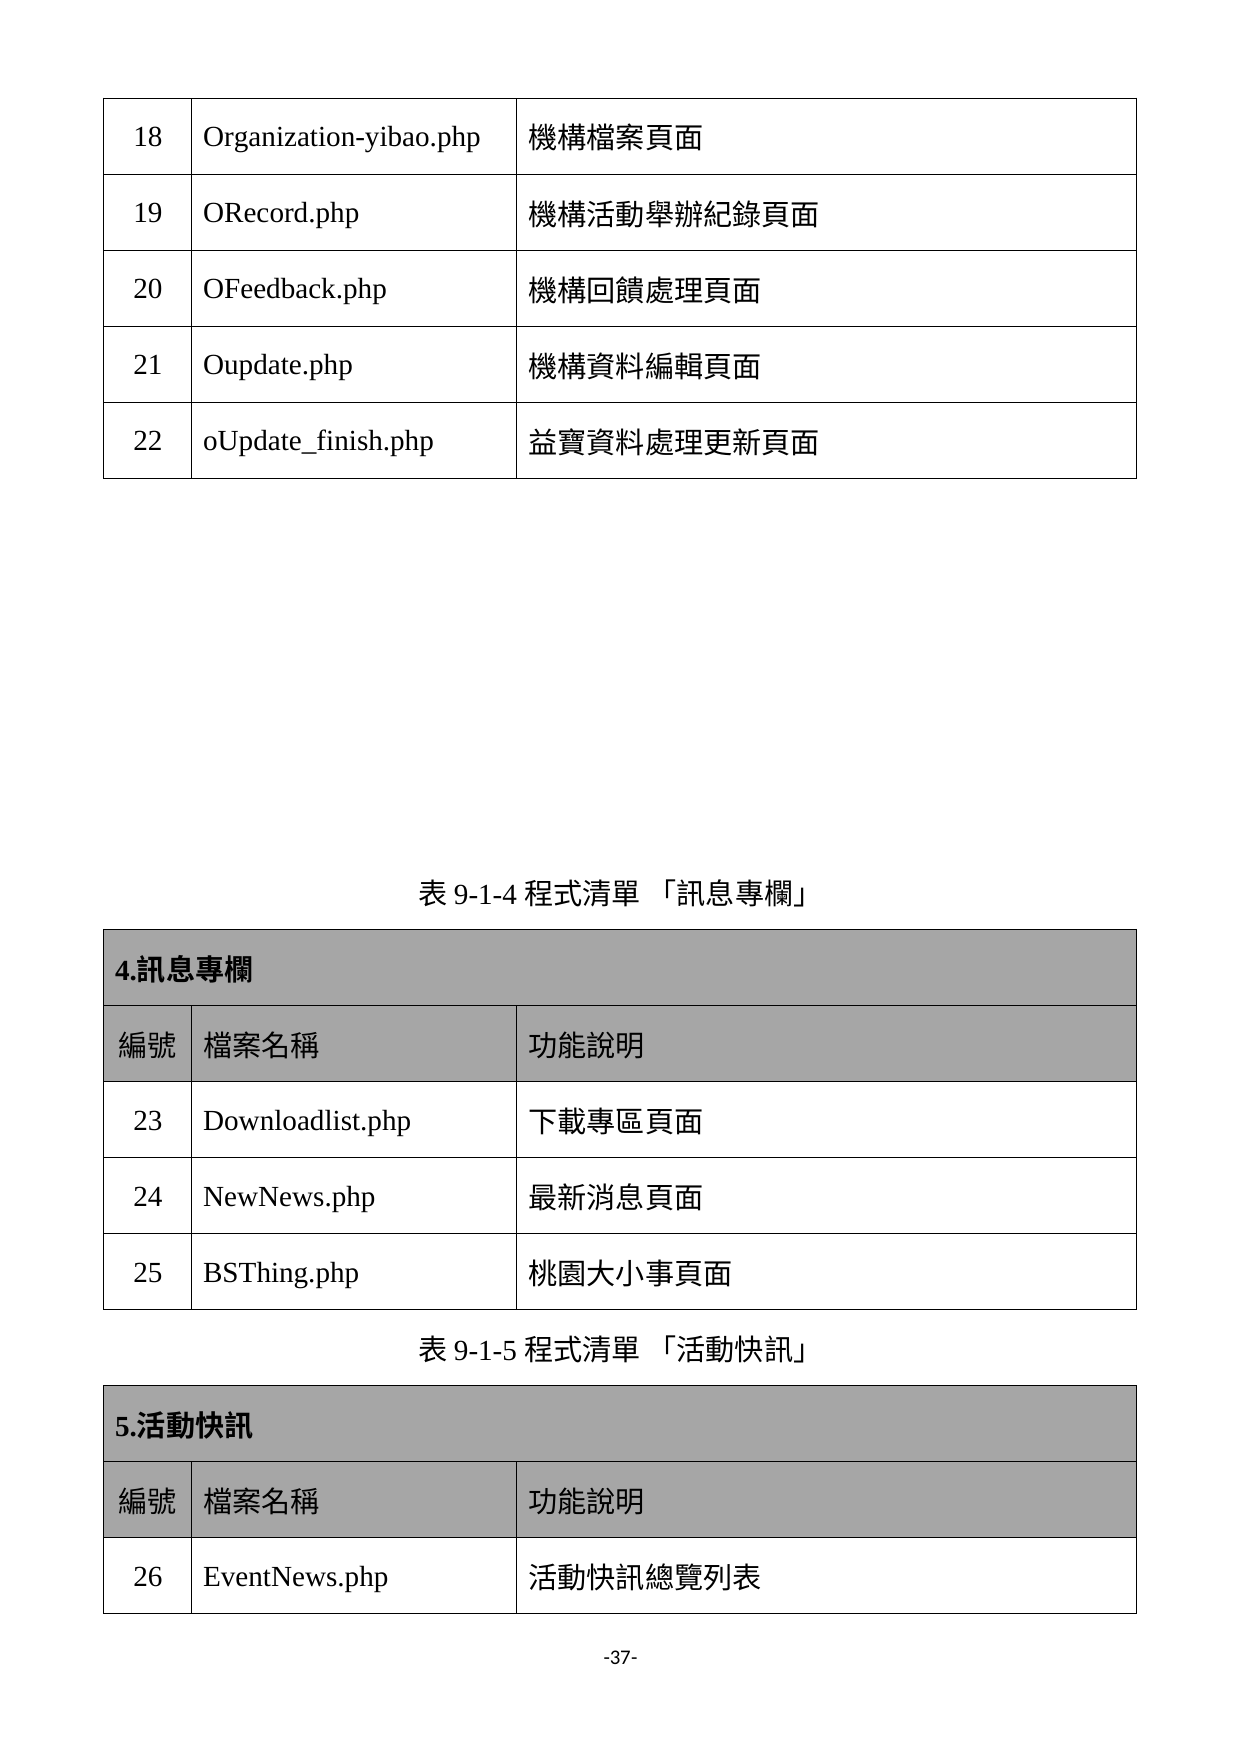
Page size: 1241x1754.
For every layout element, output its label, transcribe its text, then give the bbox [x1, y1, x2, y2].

table_cell Organization-yibao.php [192, 99, 516, 174]
table_cell Downloadlist.php [192, 1082, 516, 1157]
table_cell 機構回饋處理頁面 [517, 251, 1136, 326]
table_cell 機構資料編輯頁面 [517, 327, 1136, 402]
table_cell 20 [104, 251, 191, 326]
table_cell Oupdate.php [192, 327, 516, 402]
table_cell 編號 [104, 1462, 191, 1537]
table_cell 機構檔案頁面 [517, 99, 1136, 174]
table_cell 益寶資料處理更新頁面 [517, 403, 1136, 478]
table_cell 5.活動快訊 [104, 1386, 1136, 1461]
table_cell BSThing.php [192, 1234, 516, 1309]
table_cell 25 [104, 1234, 191, 1309]
table_cell 功能說明 [517, 1462, 1136, 1537]
table_cell 4.訊息專欄 [104, 930, 1136, 1005]
table_cell 機構活動舉辦紀錄頁面 [517, 175, 1136, 250]
table_cell 19 [104, 175, 191, 250]
table_cell 活動快訊總覽列表 [517, 1538, 1136, 1613]
table_cell oUpdate_finish.php [192, 403, 516, 478]
table_cell 26 [104, 1538, 191, 1613]
table_cell 下載專區頁面 [517, 1082, 1136, 1157]
table_cell 桃園大小事頁面 [517, 1234, 1136, 1309]
table_header 表 9-1-4 程式清單 「訊息專欄」 [104, 854, 1137, 929]
table_cell 24 [104, 1158, 191, 1233]
table_cell NewNews.php [192, 1158, 516, 1233]
table_cell 功能說明 [517, 1006, 1136, 1081]
table_cell 最新消息頁面 [517, 1158, 1136, 1233]
table_cell 檔案名稱 [192, 1462, 516, 1537]
table_cell 21 [104, 327, 191, 402]
table_cell OFeedback.php [192, 251, 516, 326]
table_cell 22 [104, 403, 191, 478]
table_cell 23 [104, 1082, 191, 1157]
table_cell ORecord.php [192, 175, 516, 250]
table_cell 表 9-1-5 程式清單 「活動快訊」 [104, 1310, 1137, 1385]
table_cell 編號 [104, 1006, 191, 1081]
table_cell EventNews.php [192, 1538, 516, 1613]
table_cell 18 [104, 99, 191, 174]
table_cell 檔案名稱 [192, 1006, 516, 1081]
